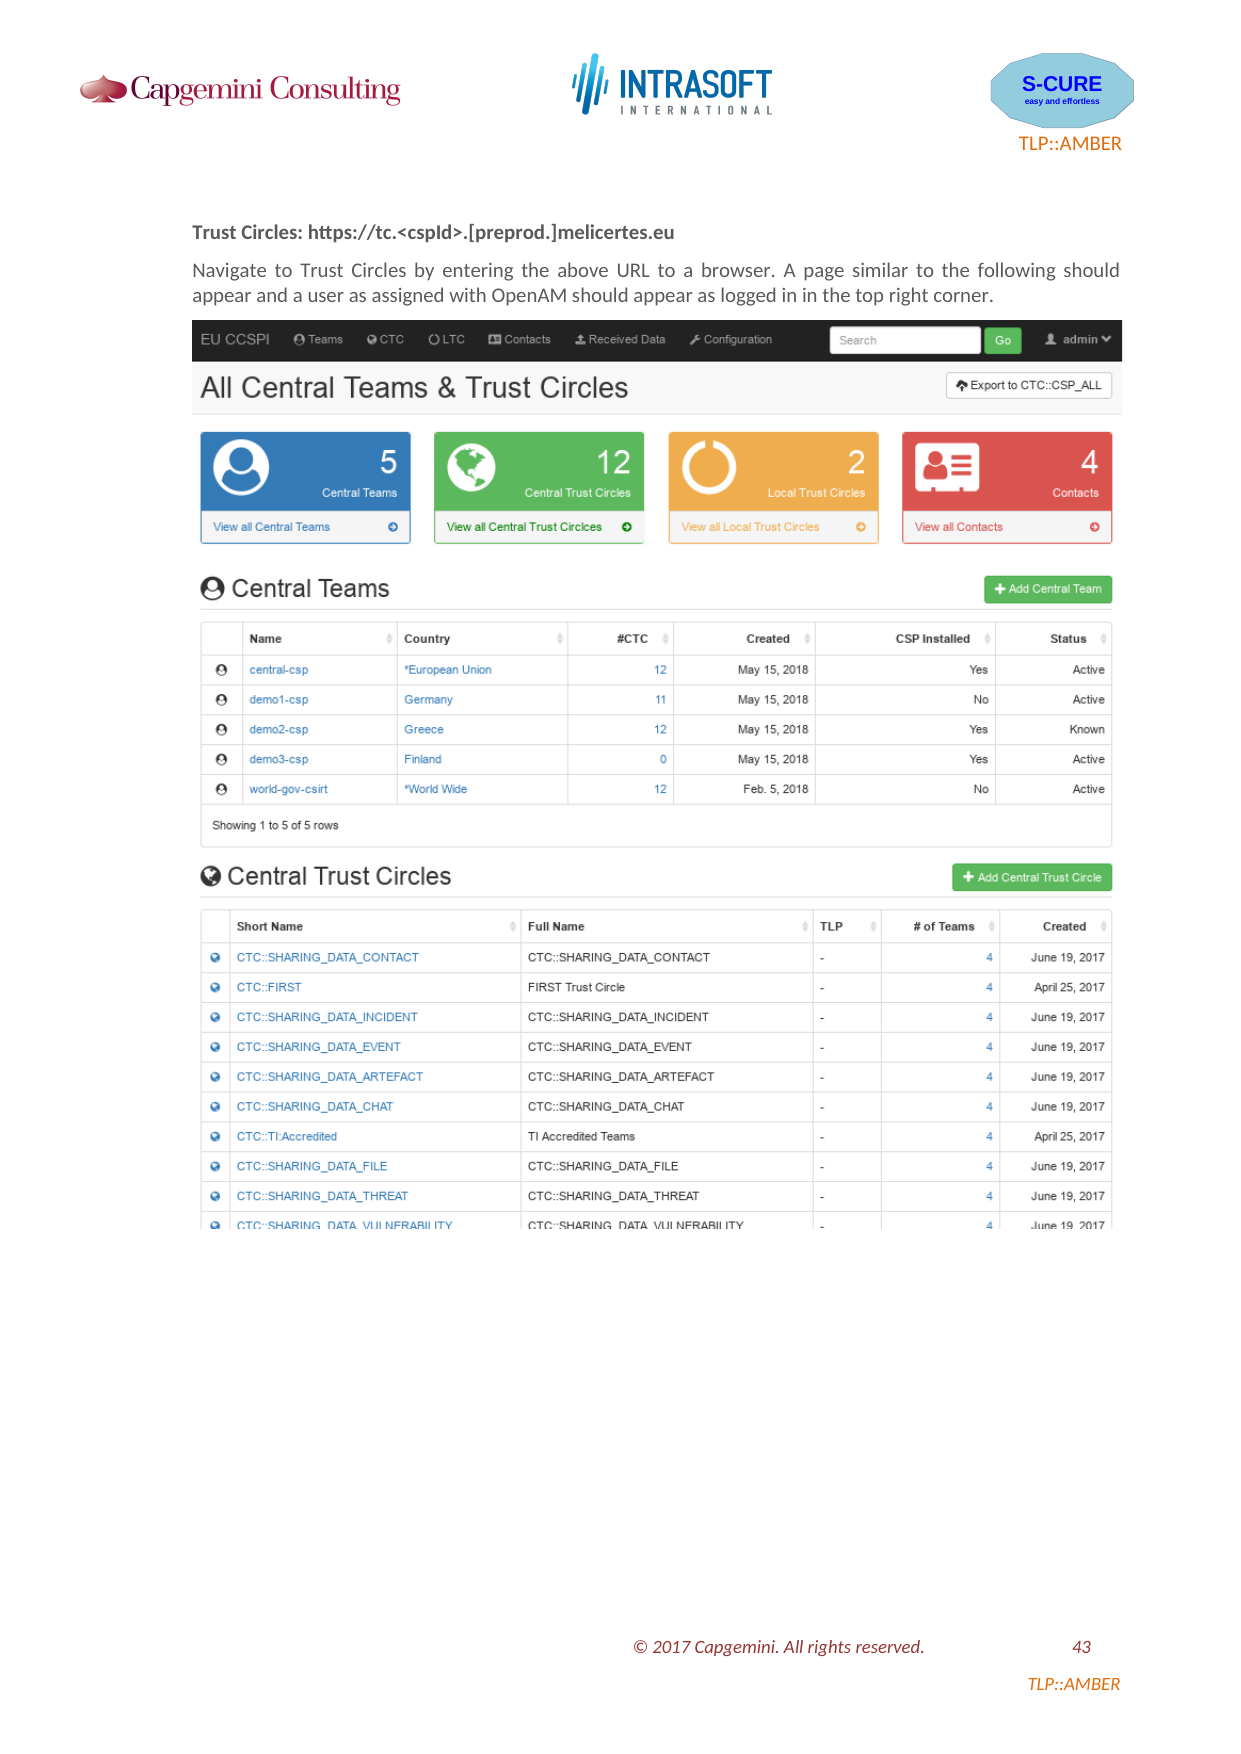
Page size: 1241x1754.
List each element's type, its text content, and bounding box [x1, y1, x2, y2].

picture [192, 320, 1123, 1229]
text Navigate to Trust Circles by entering the above URL to a browser. A page similar to the following should appear and a user as assigned with OpenAM should appear as logged in in the top right corner. [192, 257, 1122, 308]
picture [571, 52, 773, 116]
text Trust Circles: https://tc.<cspId>.[preprod.]melicertes.eu [192, 219, 1122, 245]
